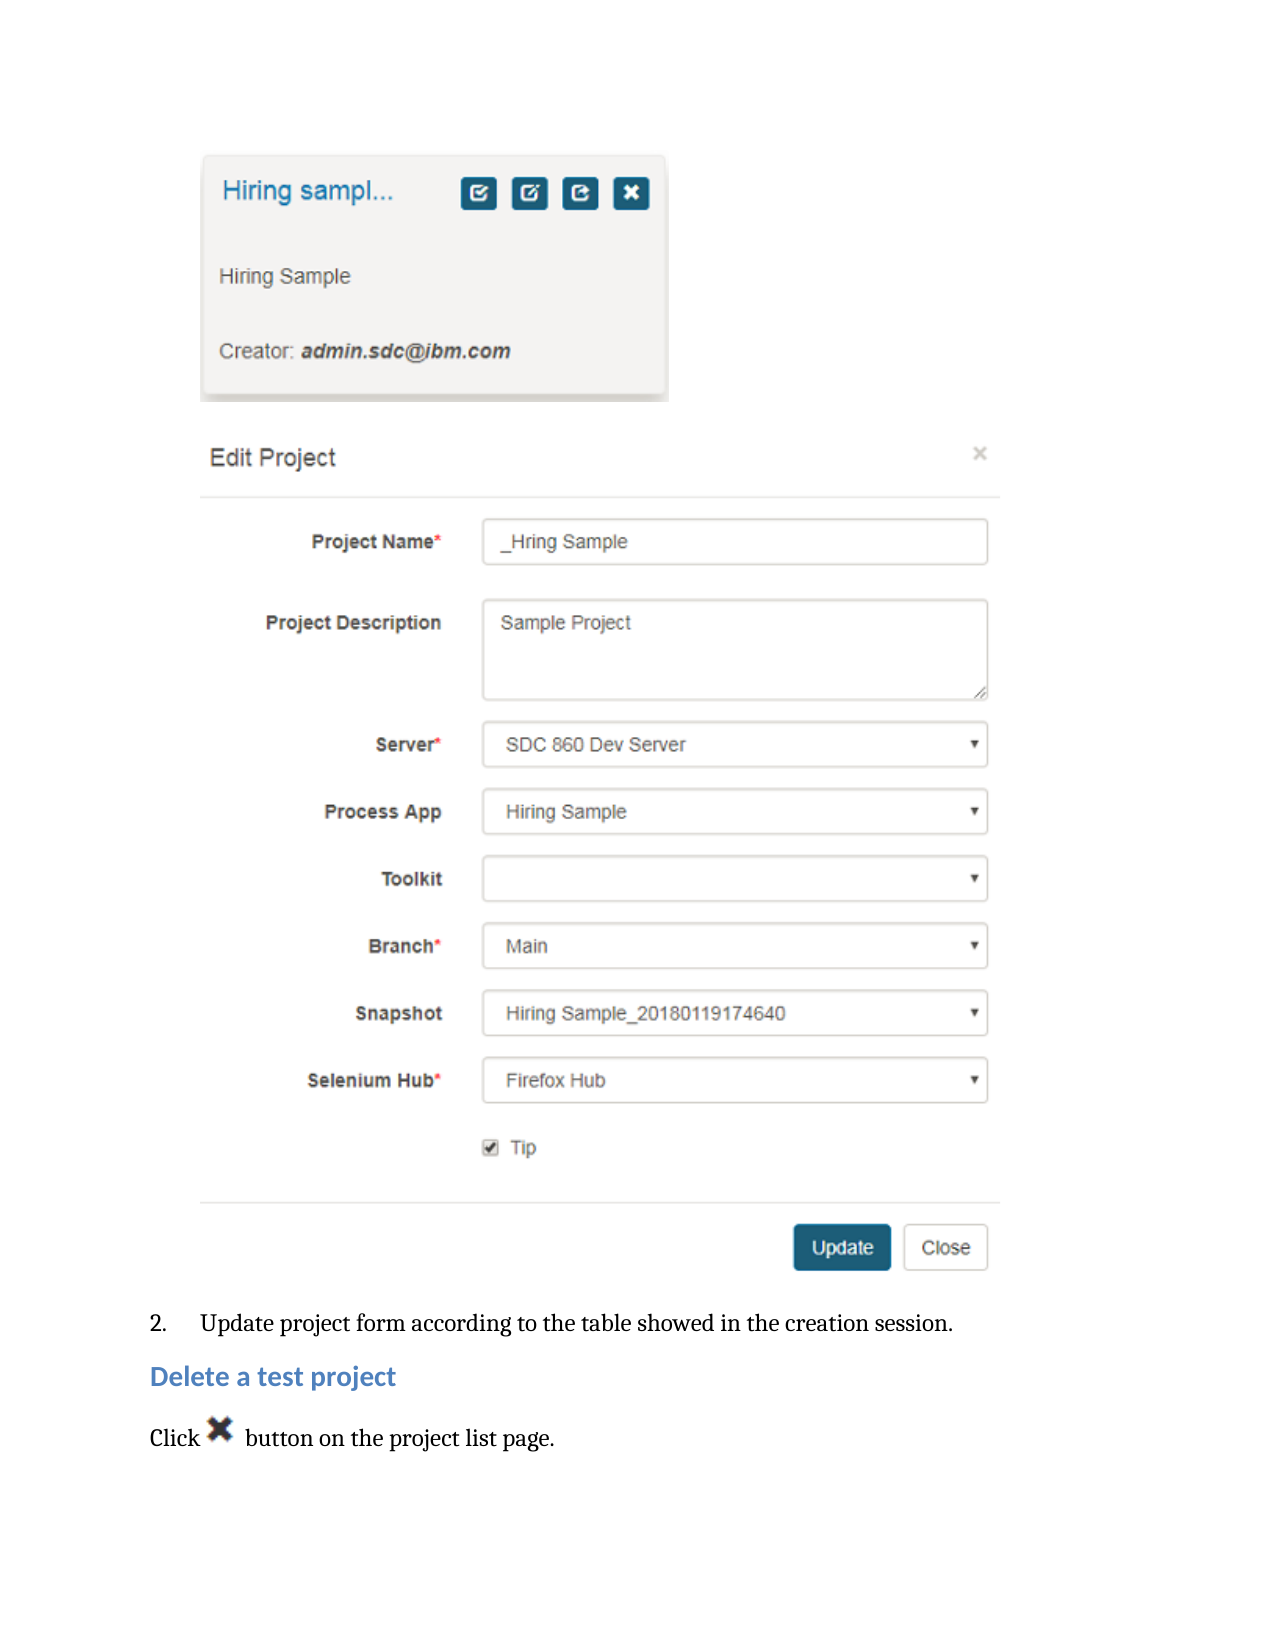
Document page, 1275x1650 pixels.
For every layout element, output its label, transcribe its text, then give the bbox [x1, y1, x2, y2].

text Click button on the project list page. [150, 1413, 1125, 1452]
list Update project form according to the table showed in the creation session. [150, 1309, 1125, 1338]
picture [200, 150, 669, 402]
subtitle Delete a test project [150, 1358, 1125, 1394]
picture [200, 428, 1001, 1282]
picture [205, 1412, 240, 1447]
